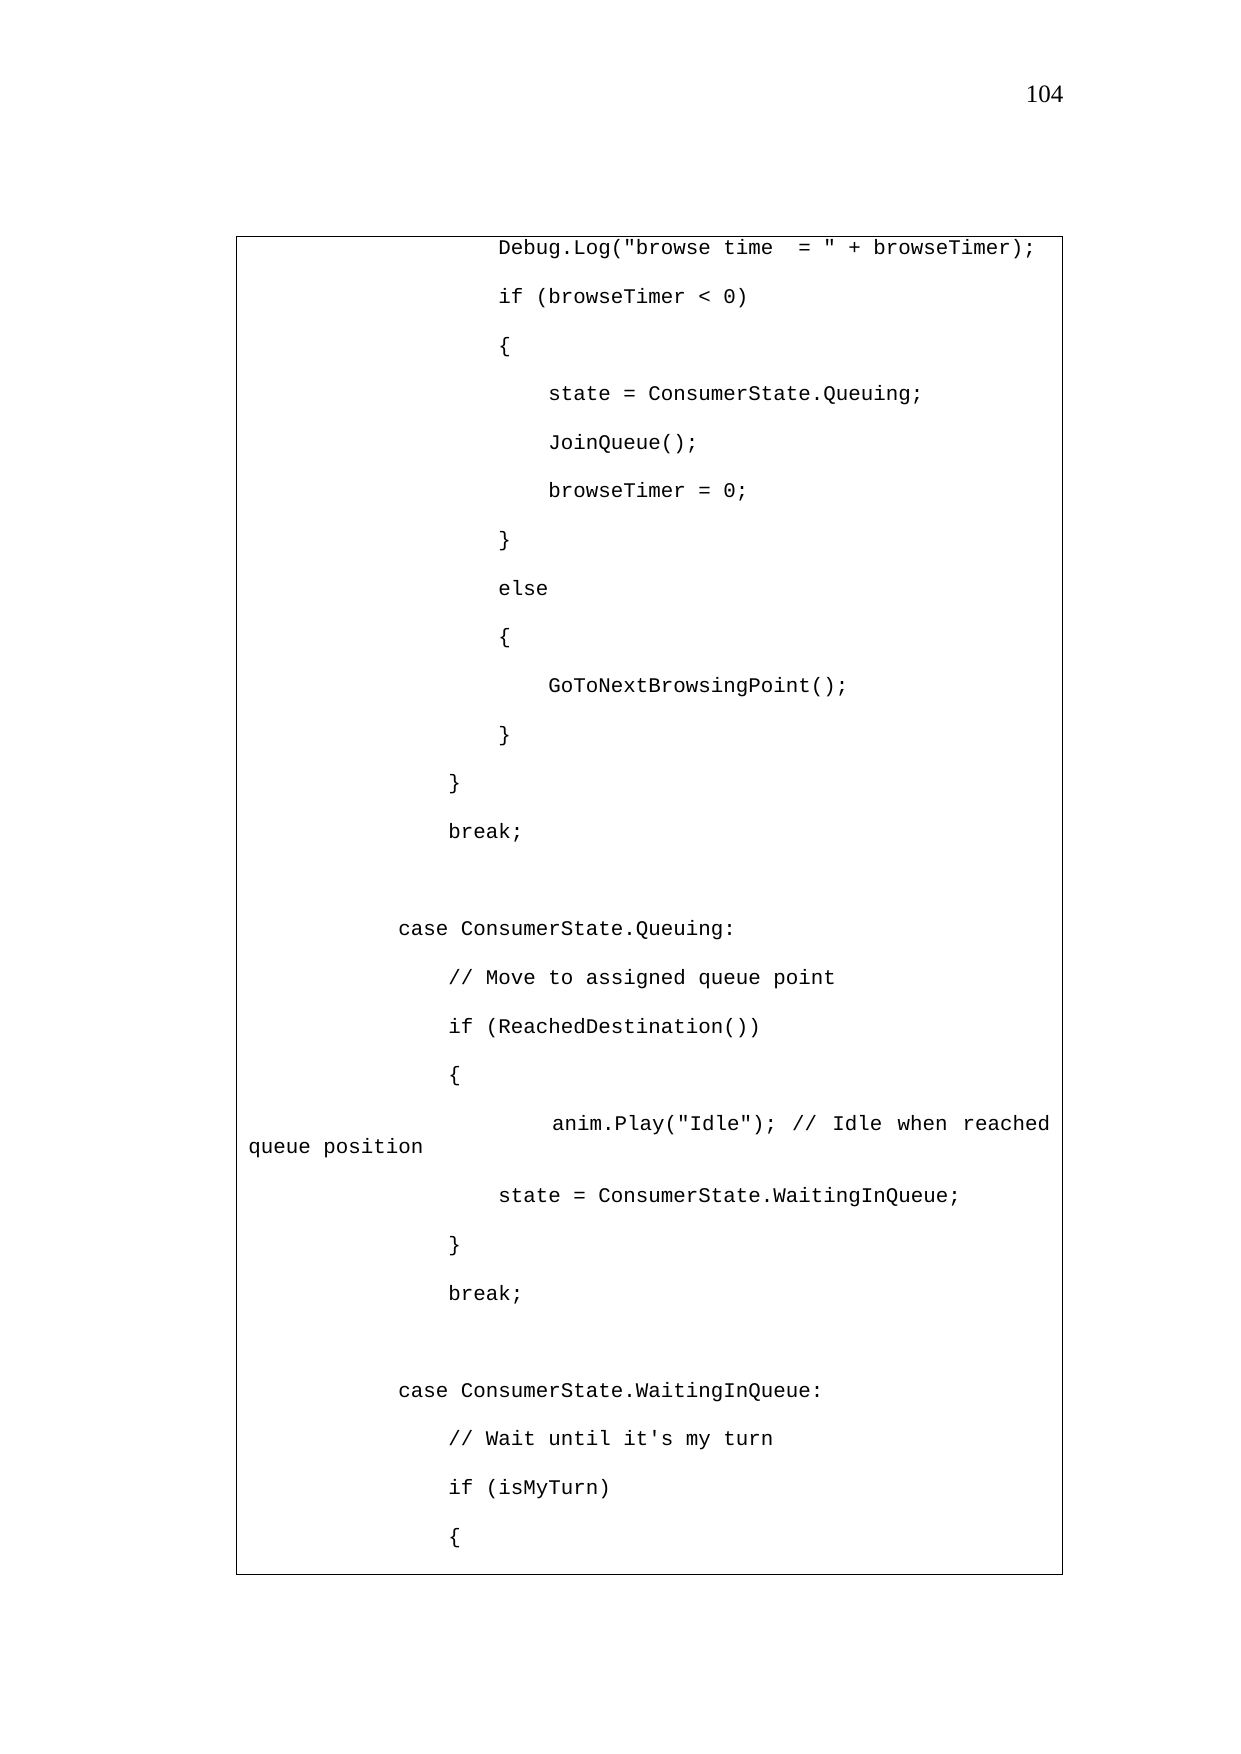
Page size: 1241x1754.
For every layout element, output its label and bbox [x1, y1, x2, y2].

table_header [237, 237, 1062, 1574]
